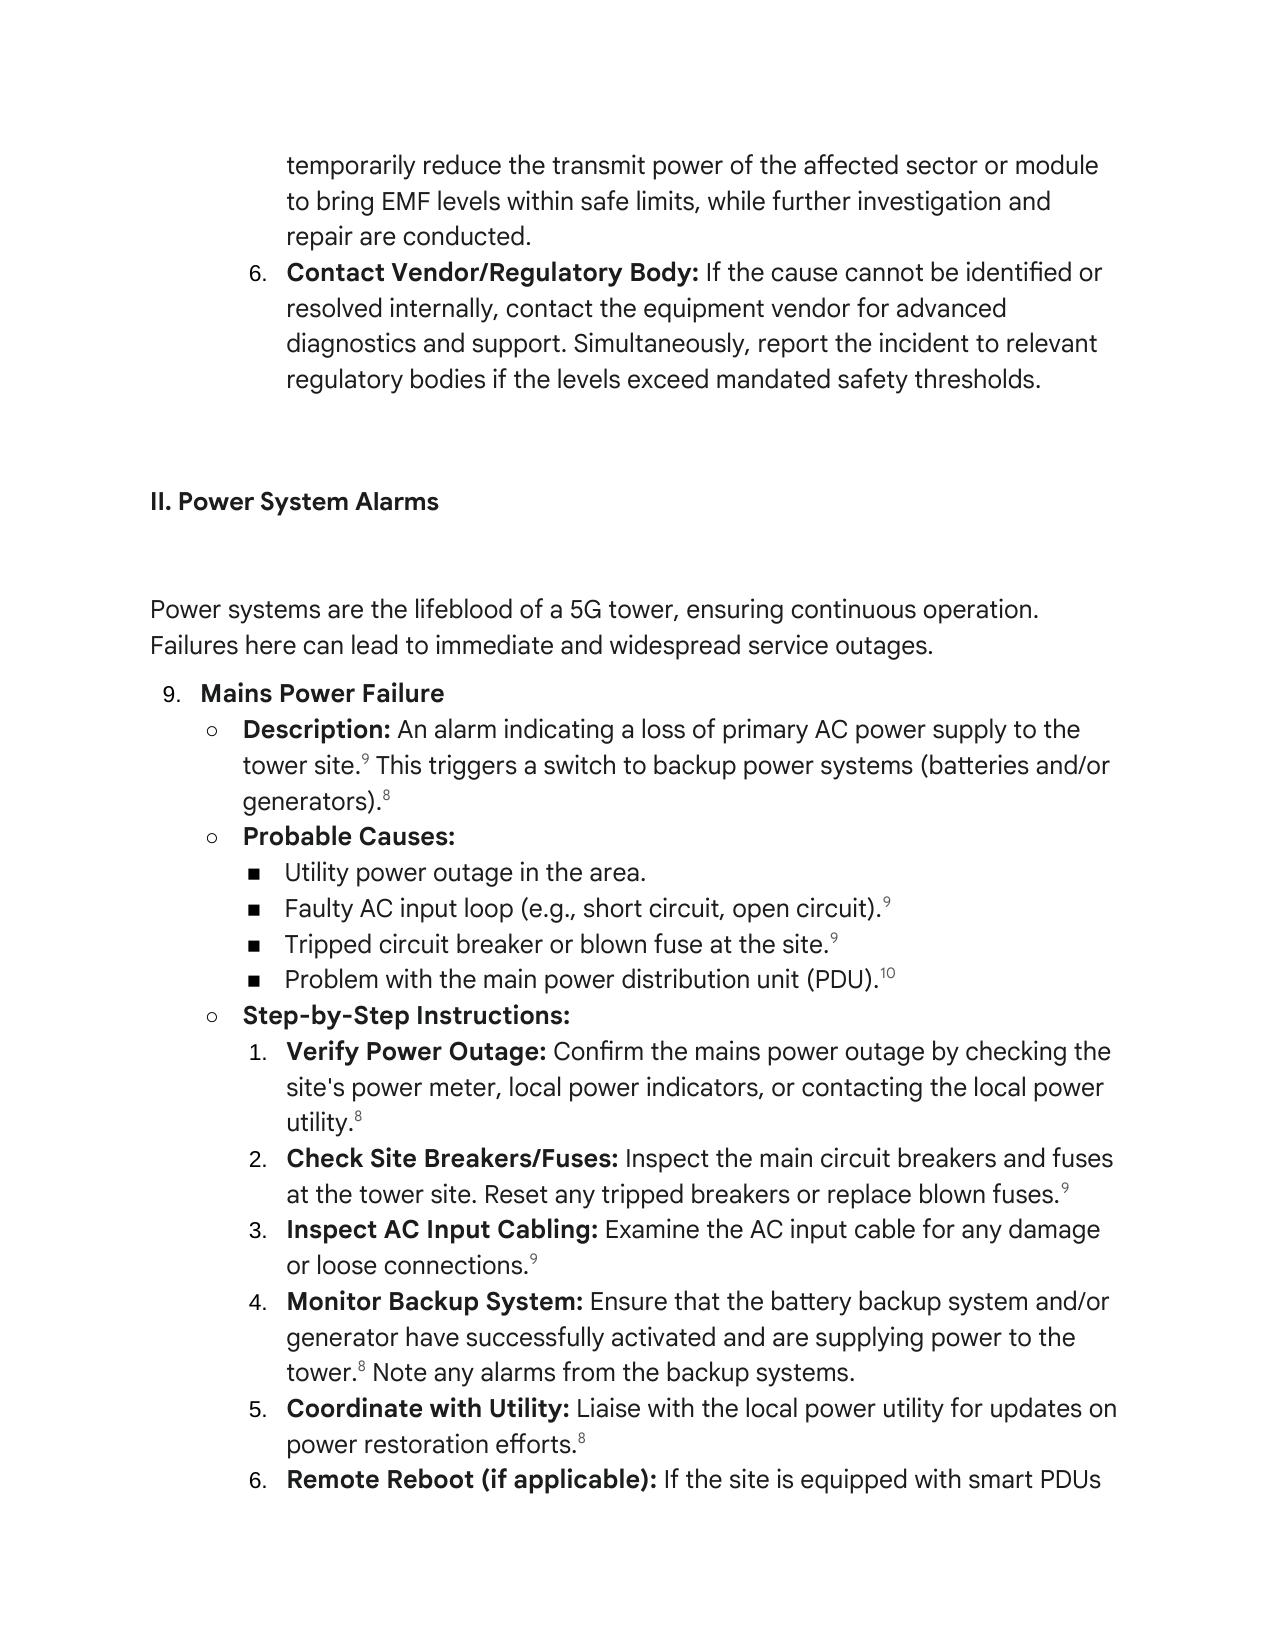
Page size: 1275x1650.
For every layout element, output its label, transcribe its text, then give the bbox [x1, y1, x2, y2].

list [248, 1465, 1125, 1496]
list Step-by-Step Instructions: [205, 1000, 1125, 1032]
list Tripped circuit breaker or blown fuse at the site.9 [247, 929, 1125, 960]
list Problem with the main power distribution unit (PDU).10 [247, 964, 1125, 996]
list Probable Causes: [205, 822, 1125, 853]
list Verify Power Outage: Confirm the mains power outage by checking the site's power meter, local power indicators, or contacting the local power utility.8 [248, 1036, 1125, 1139]
list Coordinate with Utility: Liaise with the local power utility for updates on power restoration efforts.8 [248, 1393, 1125, 1460]
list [248, 150, 1125, 253]
list Faulty AC input loop (e.g., short circuit, open circuit).9 [247, 893, 1125, 924]
subtitle II. Power System Alarms [150, 486, 1125, 517]
list Check Site Breakers/Fuses: Inspect the main circuit breakers and fuses at the tower site. Reset any tripped breakers or replace blown fuses.9 [248, 1143, 1125, 1210]
list Utility power outage in the area. [247, 857, 1125, 889]
list Inspect AC Input Cabling: Examine the AC input cable for any damage or loose connections.9 [248, 1215, 1125, 1282]
list Monitor Backup System: Ensure that the battery backup system and/or generator have successfully activated and are supplying power to the tower.8 Note any alarms from the backup systems. [248, 1286, 1125, 1389]
list Contact Vendor/Regulatory Body: If the cause cannot be identified or resolved internally, contact the equipment vendor for advanced diagnostics and support. Simultaneously, report the incident to relevant regulatory bodies if the levels exceed mandated safety thresholds. [248, 257, 1125, 396]
list Description: An alarm indicating a loss of primary AC power supply to the tower site.9 This triggers a switch to backup power systems (batteries and/or generators).8 [205, 714, 1125, 817]
text Power systems are the lifeblood of a 5G tower, ensuring continuous operation. Failures here can lead to immediate and widespread service outages. [150, 595, 1125, 662]
list Mains Power Failure [162, 679, 1125, 710]
